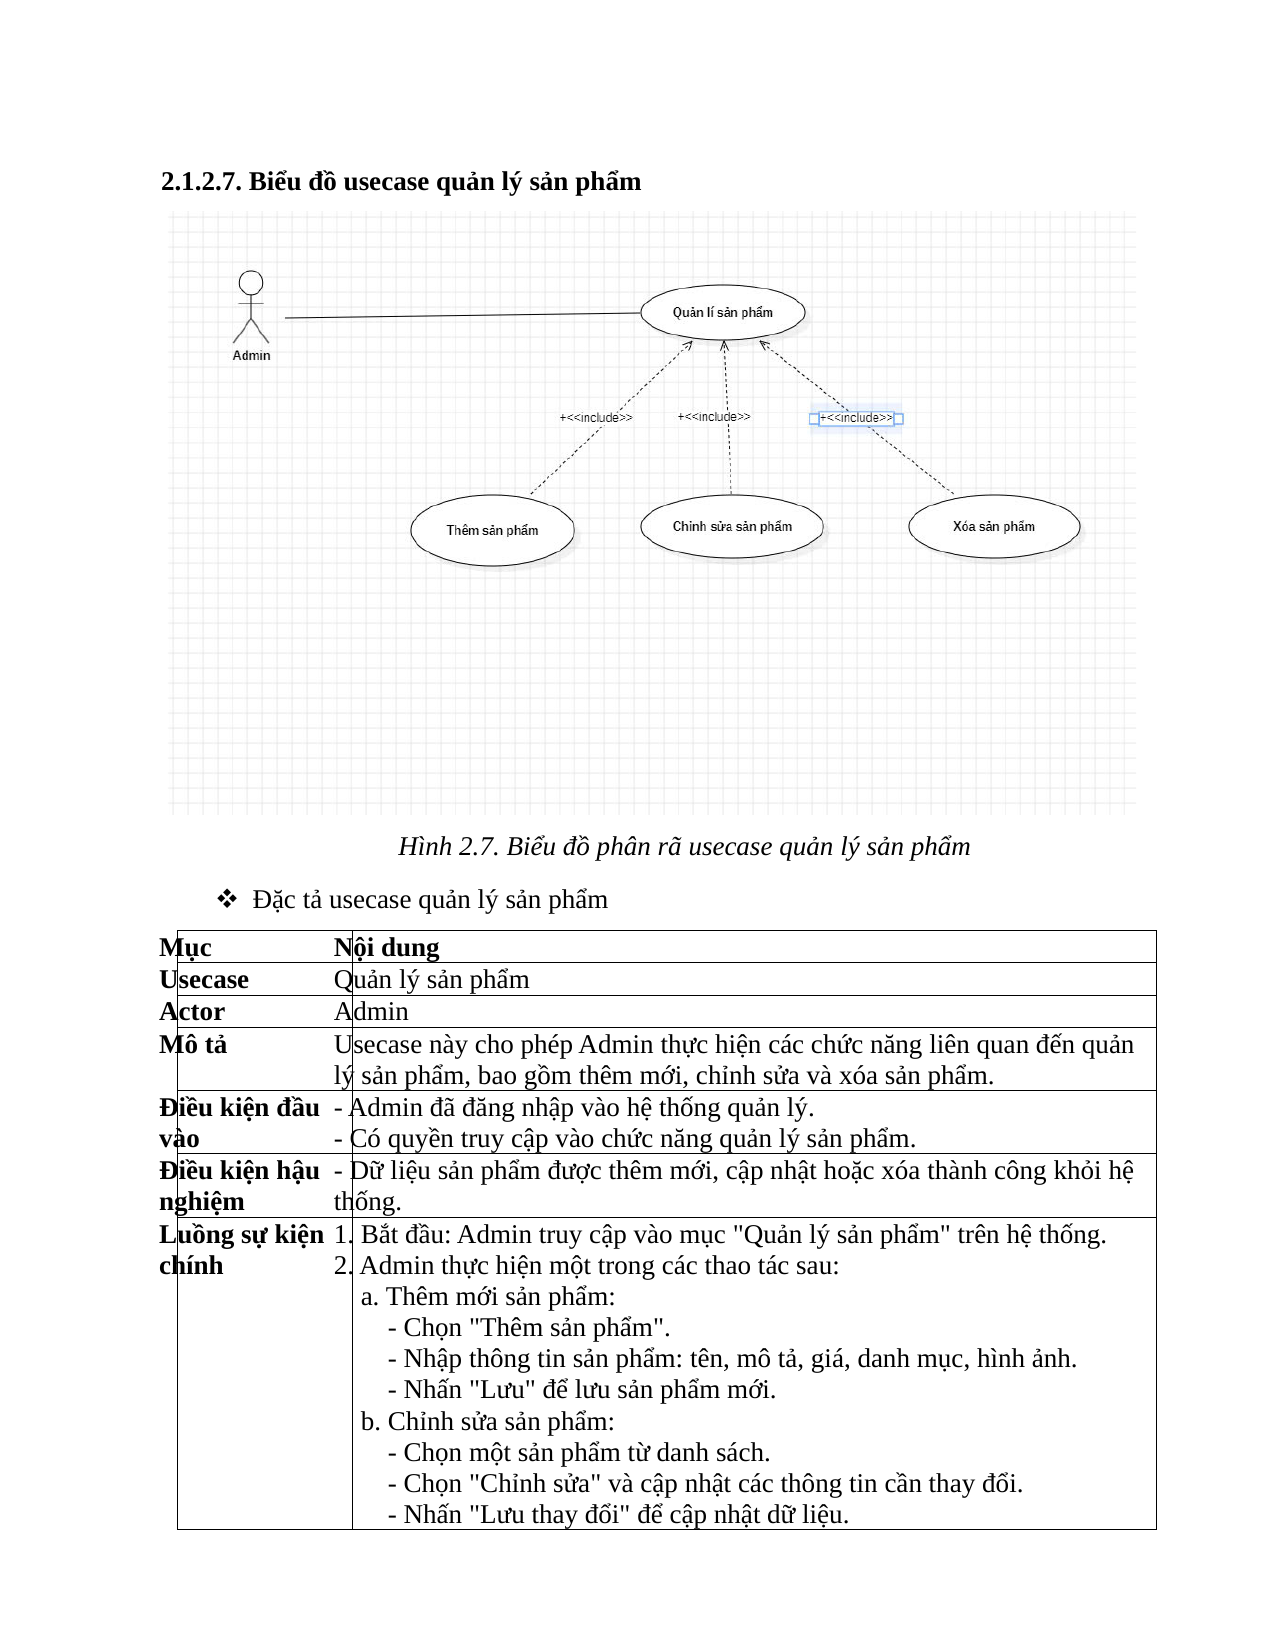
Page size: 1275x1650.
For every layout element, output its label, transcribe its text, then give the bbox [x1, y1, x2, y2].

table_cell Điều kiện đầu vào [178, 1091, 352, 1153]
subtitle 2.1.2.7. Biểu đồ usecase quản lý sản phẩm [147, 165, 1157, 196]
table_cell Usecase [178, 963, 352, 994]
table_cell - Dữ liệu sản phẩm được thêm mới, cập nhật hoặc xóa thành công khỏi hệ thống. [353, 1154, 1156, 1217]
list Đặc tả usecase quản lý sản phẩm [215, 883, 1157, 914]
table_cell Quản lý sản phẩm [353, 963, 1156, 994]
table_cell Usecase này cho phép Admin thực hiện các chức năng liên quan đến quản lý sản phẩm, bao gồm thêm mới, chỉnh sửa và xóa sản phẩm. [353, 1028, 1156, 1090]
text Hình 2.7. Biểu đồ phân rã usecase quản lý sản phẩm [215, 830, 1157, 861]
picture [167, 211, 1137, 815]
table_cell Actor [178, 996, 352, 1027]
table_cell Admin [353, 996, 1156, 1027]
table_cell - Admin đã đăng nhập vào hệ thống quản lý. - Có quyền truy cập vào chức năng quản lý sản phẩm. [353, 1091, 1156, 1153]
table_cell Luồng sự kiện chính [178, 1218, 352, 1529]
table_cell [353, 1218, 1156, 1529]
table_cell Điều kiện hậu nghiệm [178, 1154, 352, 1217]
table_cell Mô tả [178, 1028, 352, 1090]
table_header Mục [178, 931, 352, 962]
table_header Nội dung [353, 931, 1156, 962]
